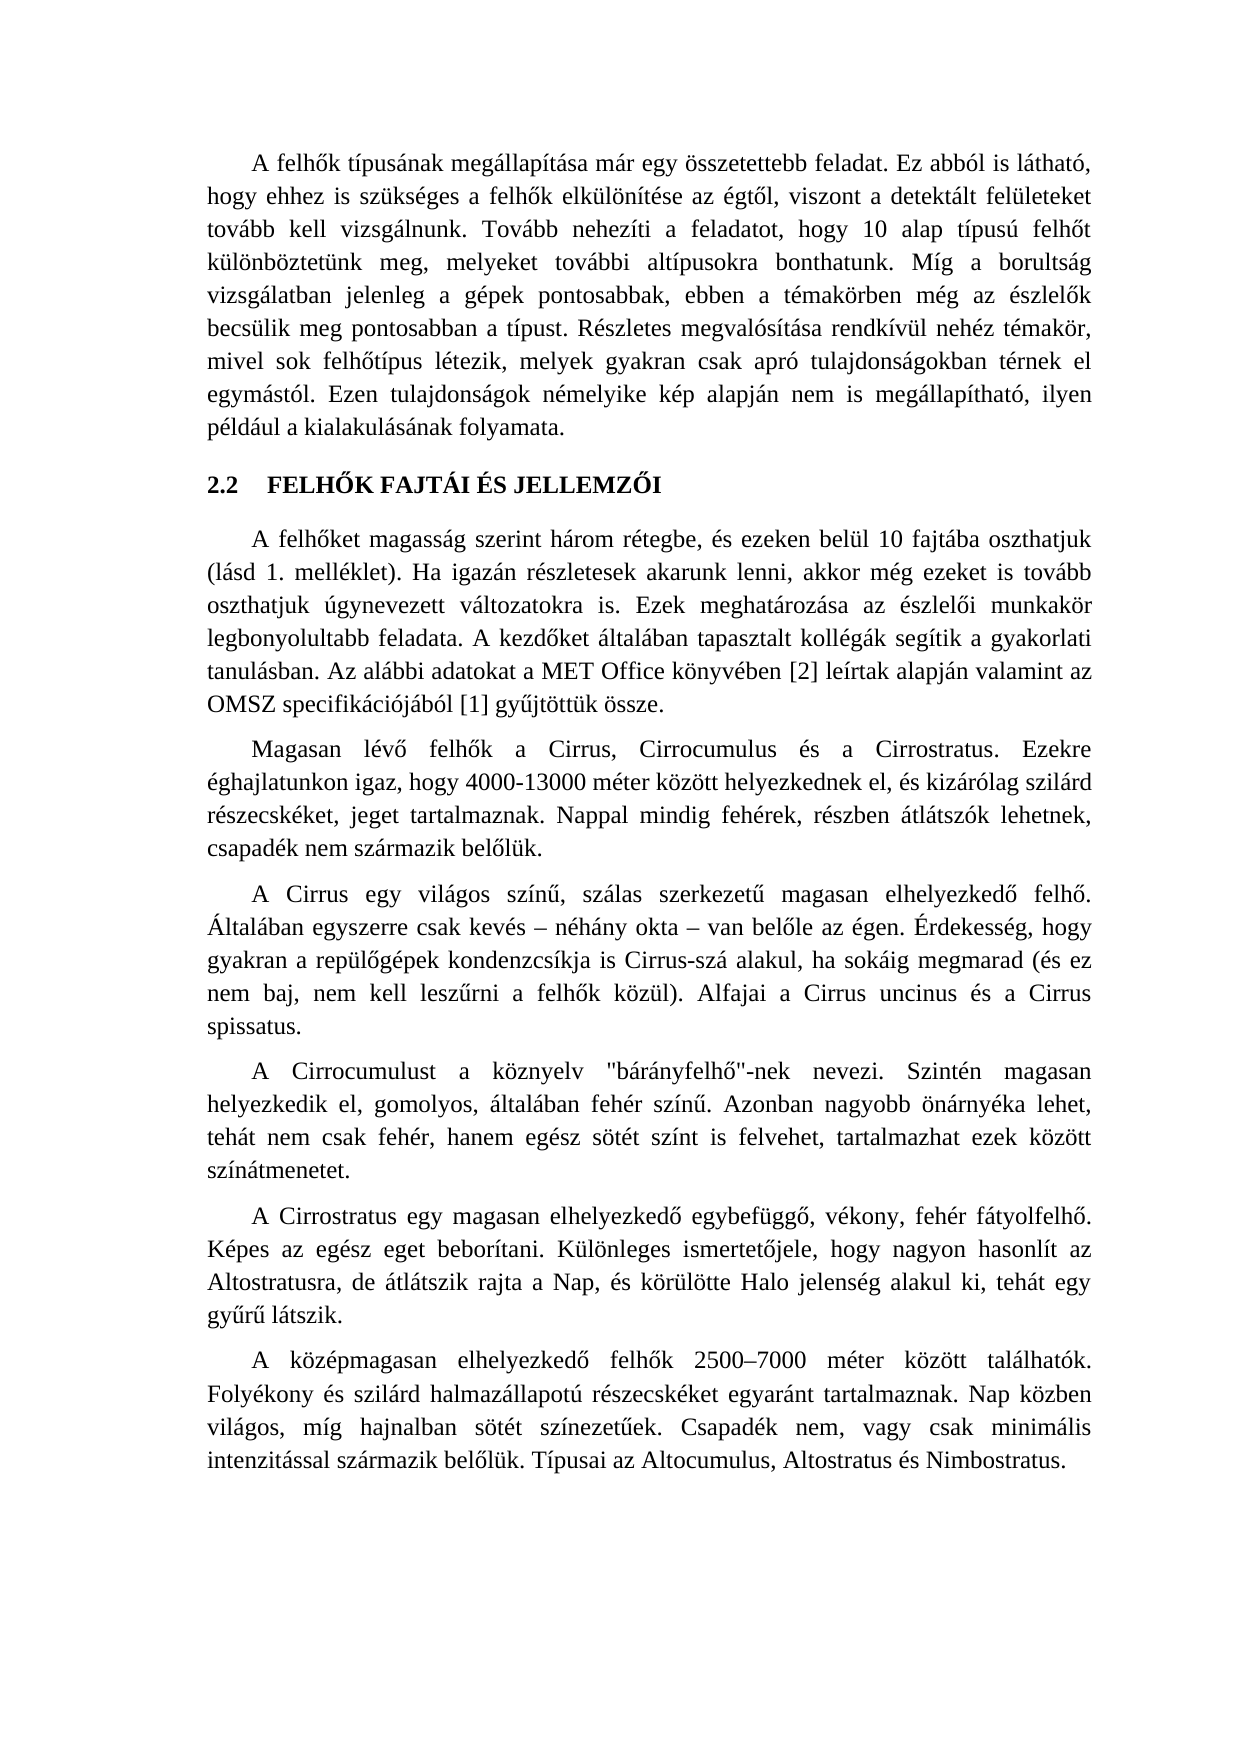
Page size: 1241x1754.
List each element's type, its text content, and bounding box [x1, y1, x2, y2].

text A felhők típusának megállapítása már egy összetettebb feladat. Ez abból is látható, hogy ehhez is szükséges a felhők elkülönítése az égtől, viszont a detektált felületeket tovább kell vizsgálnunk. Tovább nehezíti a feladatot, hogy 10 alap típusú felhőt különböztetünk meg, melyeket további altípusokra bonthatunk. Míg a borultság vizsgálatban jelenleg a gépek pontosabbak, ebben a témakörben még az észlelők becsülik meg pontosabban a típust. Részletes megvalósítása rendkívül nehéz témakör, mivel sok felhőtípus létezik, melyek gyakran csak apró tulajdonságokban térnek el egymástól. Ezen tulajdonságok némelyike kép alapján nem is megállapítható, ilyen például a kialakulásának folyamata. [207, 148, 1092, 441]
text A középmagasan elhelyezkedő felhők 2500–7000 méter között találhatók. Folyékony és szilárd halmazállapotú részecskéket egyaránt tartalmaznak. Nap közben világos, míg hajnalban sötét színezetűek. Csapadék nem, vagy csak minimális intenzitással származik belőlük. Típusai az Altocumulus, Altostratus és Nimbostratus. [207, 1346, 1092, 1473]
text A Cirrostratus egy magasan elhelyezkedő egybefüggő, vékony, fehér fátyolfelhő. Képes az egész eget beborítani. Különleges ismertetőjele, hogy nagyon hasonlít az Altostratusra, de átlátszik rajta a Nap, és körülötte Halo jelenség alakul ki, tehát egy gyűrű látszik. [207, 1201, 1092, 1329]
text A felhőket magasság szerint három rétegbe, és ezeken belül 10 fajtába oszthatjuk (lásd 1. melléklet). Ha igazán részletesek akarunk lenni, akkor még ezeket is tovább oszthatjuk úgynevezett változatokra is. Ezek meghatározása az észlelői munkakör legbonyolultabb feladata. A kezdőket általában tapasztalt kollégák segítik a gyakorlati tanulásban. Az alábbi adatokat a MET Office könyvében [2] leírtak alapján valamint az OMSZ specifikációjából [1] gyűjtöttük össze. [207, 524, 1092, 717]
text Magasan lévő felhők a Cirrus, Cirrocumulus és a Cirrostratus. Ezekre éghajlatunkon igaz, hogy 4000-13000 méter között helyezkednek el, és kizárólag szilárd részecskéket, jeget tartalmaznak. Nappal mindig fehérek, részben átlátszók lehetnek, csapadék nem származik belőlük. [207, 734, 1092, 862]
subtitle Felhők fajtái és jellemzői [207, 470, 1092, 499]
text A Cirrocumulust a köznyelv "bárányfelhő"-nek nevezi. Szintén magasan helyezkedik el, gomolyos, általában fehér színű. Azonban nagyobb önárnyéka lehet, tehát nem csak fehér, hanem egész sötét színt is felvehet, tartalmazhat ezek között színátmenetet. [207, 1056, 1092, 1184]
text A Cirrus egy világos színű, szálas szerkezetű magasan elhelyezkedő felhő. Általában egyszerre csak kevés – néhány okta – van belőle az égen. Érdekesség, hogy gyakran a repülőgépek kondenzcsíkja is Cirrus-szá alakul, ha sokáig megmarad (és ez nem baj, nem kell leszűrni a felhők közül). Alfajai a Cirrus uncinus és a Cirrus spissatus. [207, 879, 1092, 1040]
